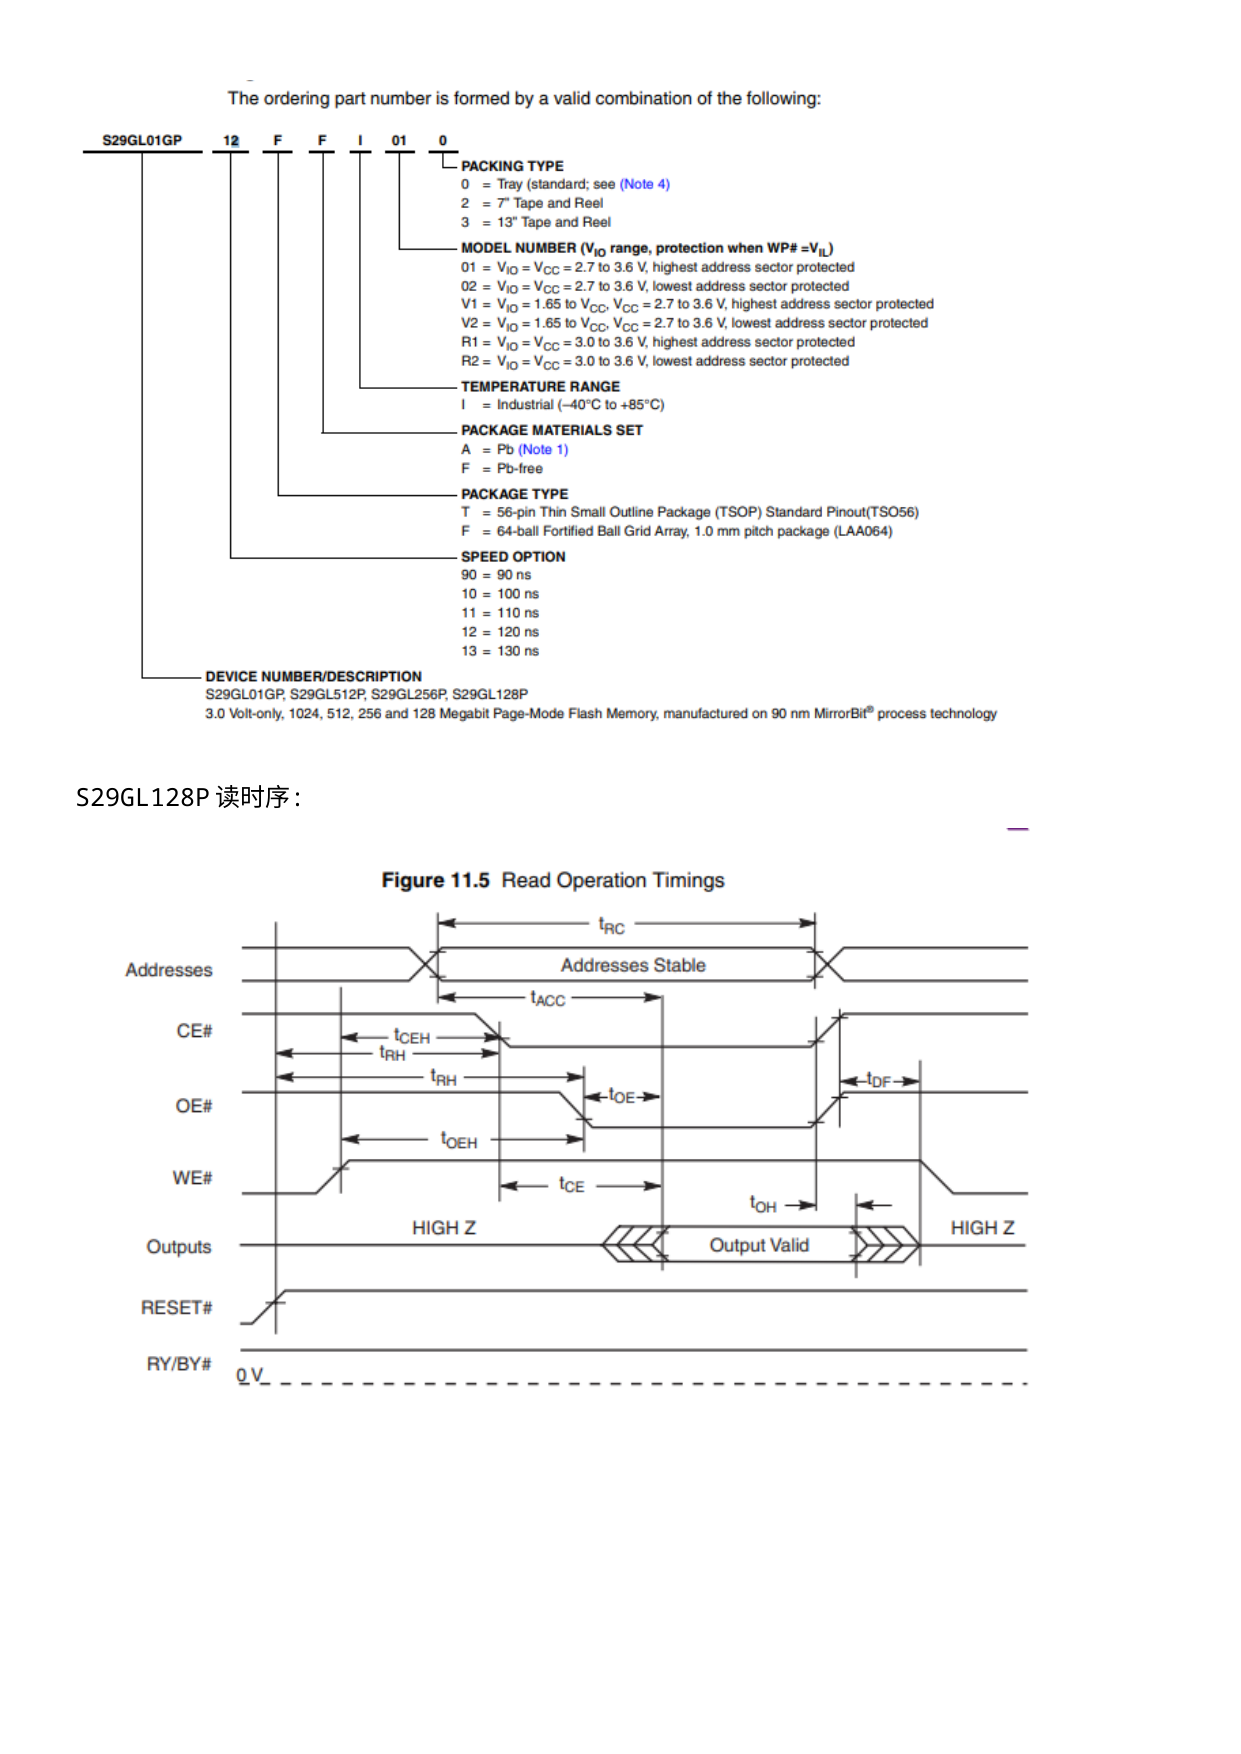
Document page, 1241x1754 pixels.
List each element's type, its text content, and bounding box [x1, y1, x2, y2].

text S29GL128P读时序: [75, 763, 1165, 828]
picture [75, 828, 1055, 1391]
picture [75, 80, 1018, 736]
